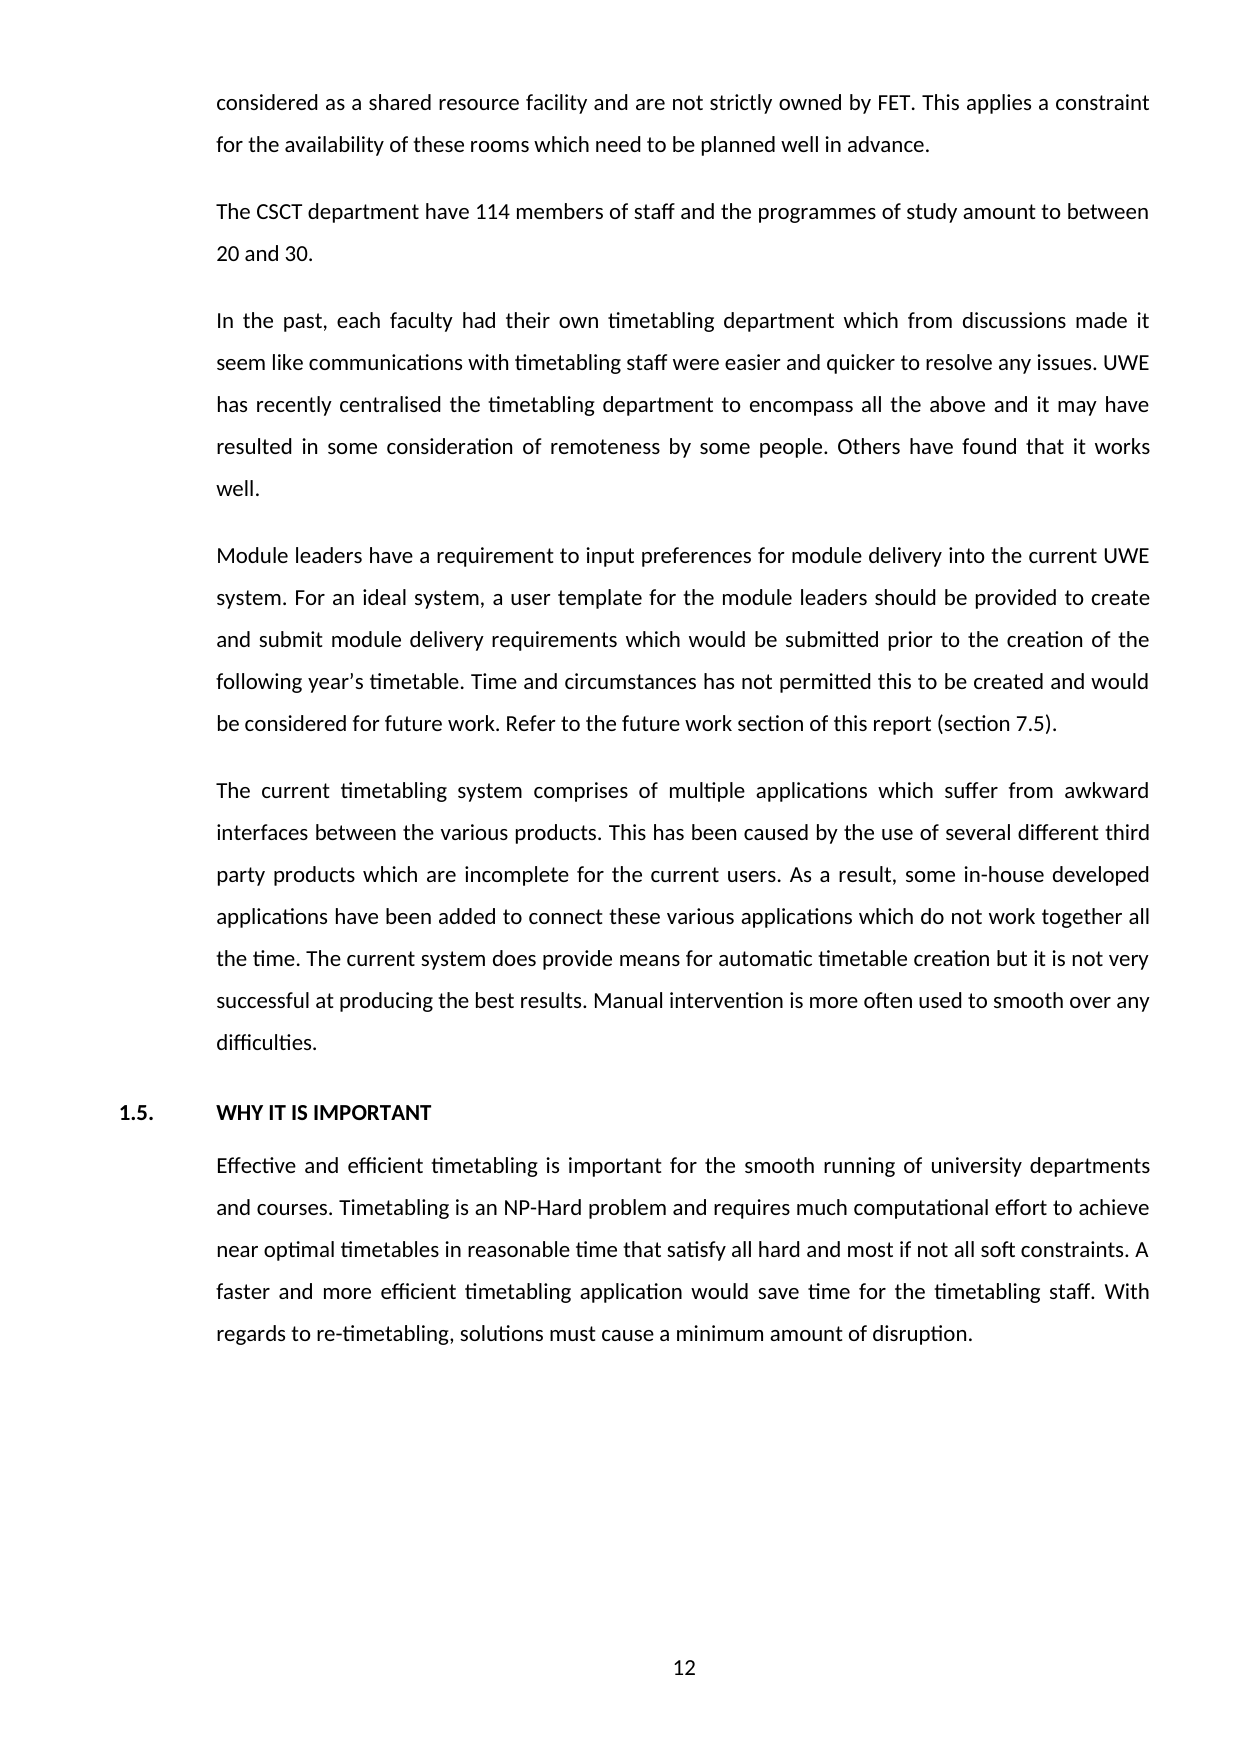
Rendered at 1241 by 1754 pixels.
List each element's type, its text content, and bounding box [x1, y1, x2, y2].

text Module leaders have a requirement to input preferences for module delivery into the current UWE system. For an ideal system, a user template for the module leaders should be provided to create and submit module delivery requirements which would be submitted prior to the creation of the following year’s timetable. Time and circumstances has not permitted this to be created and would be considered for future work. Refer to the future work section of this report (section 7.5). [216, 541, 1152, 737]
text The CSCT department have 114 members of staff and the programmes of study amount to between 20 and 30. [216, 197, 1152, 267]
subtitle Why it is important [118, 1095, 1152, 1126]
text In the past, each faculty had their own timetabling department which from discussions made it seem like communications with timetabling staff were easier and quicker to resolve any issues. UWE has recently centralised the timetabling department to encompass all the above and it may have resulted in some consideration of remoteness by some people. Others have found that it works well. [216, 306, 1152, 502]
text The current timetabling system comprises of multiple applications which suffer from awkward interfaces between the various products. This has been caused by the use of several different third party products which are incomplete for the current users. As a result, some in-house developed applications have been added to connect these various applications which do not work together all the time. The current system does provide means for automatic timetable creation but it is not very successful at producing the best results. Manual intervention is more often used to smooth over any difficulties. [216, 776, 1152, 1056]
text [216, 88, 1152, 158]
text Effective and efficient timetabling is important for the smooth running of university departments and courses. Timetabling is an NP-Hard problem and requires much computational effort to achieve near optimal timetables in reasonable time that satisfy all hard and most if not all soft constraints. A faster and more efficient timetabling application would save time for the timetabling staff. With regards to re-timetabling, solutions must cause a minimum amount of disruption. [216, 1151, 1152, 1347]
